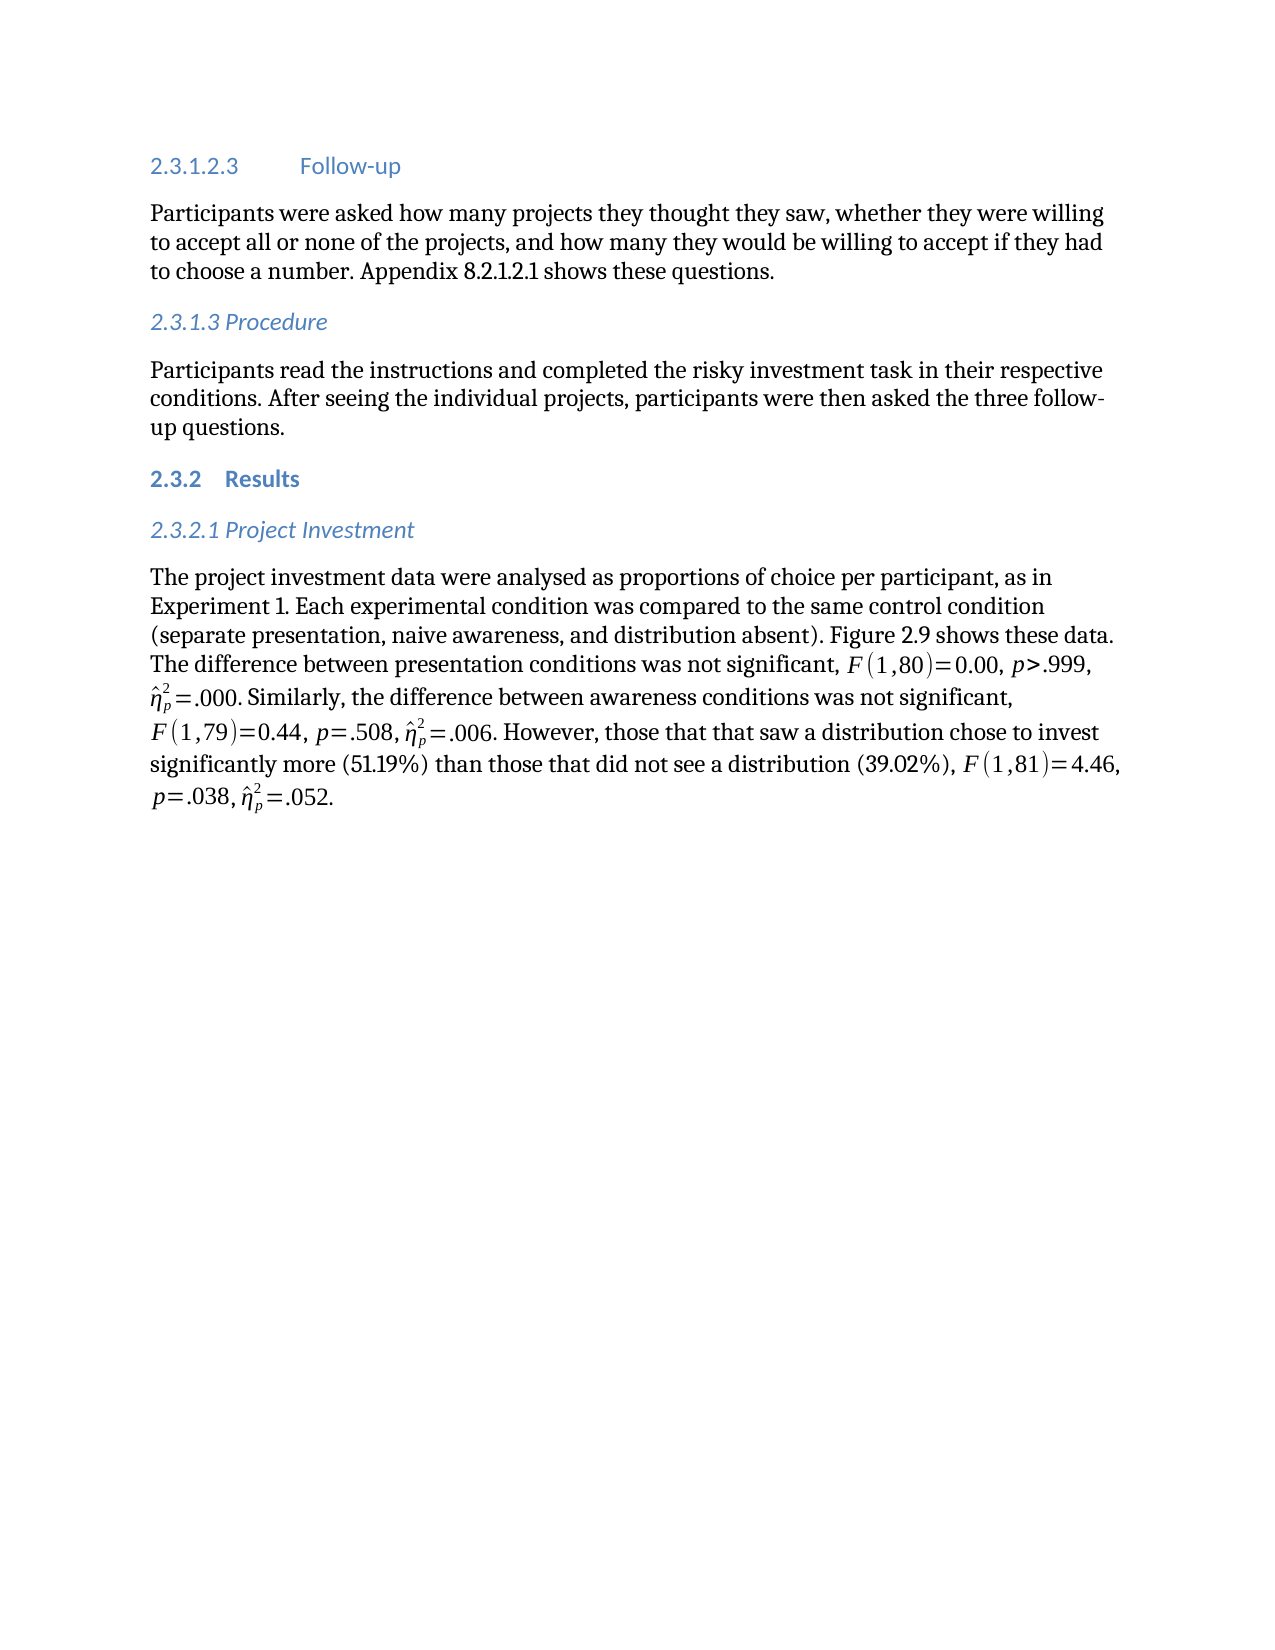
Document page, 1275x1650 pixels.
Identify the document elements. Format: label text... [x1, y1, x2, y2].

text The project investment data were analysed as proportions of choice per participant, as in Experiment 1. Each experimental condition was compared to the same control condition (separate presentation, naive awareness, and distribution absent). Figure 2.9 shows these data. The difference between presentation conditions was not significant, , , . Similarly, the difference between awareness conditions was not significant, , , . However, those that that saw a distribution chose to invest significantly more (51.19%) than those that did not see a distribution (39.02%), , , . [150, 563, 1125, 814]
text Participants read the instructions and completed the risky investment task in their respective conditions. After seeing the individual projects, participants were then asked the three follow-up questions. [150, 356, 1125, 442]
subtitle 2.3.1.2.3 Follow-up [150, 150, 1125, 181]
text Participants were asked how many projects they thought they saw, whether they were willing to accept all or none of the projects, and how many they would be willing to accept if they had to choose a number. Appendix 8.2.1.2.1 shows these questions. [150, 199, 1125, 286]
subtitle 2.3.2.1 Project Investment [150, 514, 1125, 544]
subtitle 2.3.2 Results [150, 463, 1125, 493]
subtitle 2.3.1.3 Procedure [150, 306, 1125, 337]
